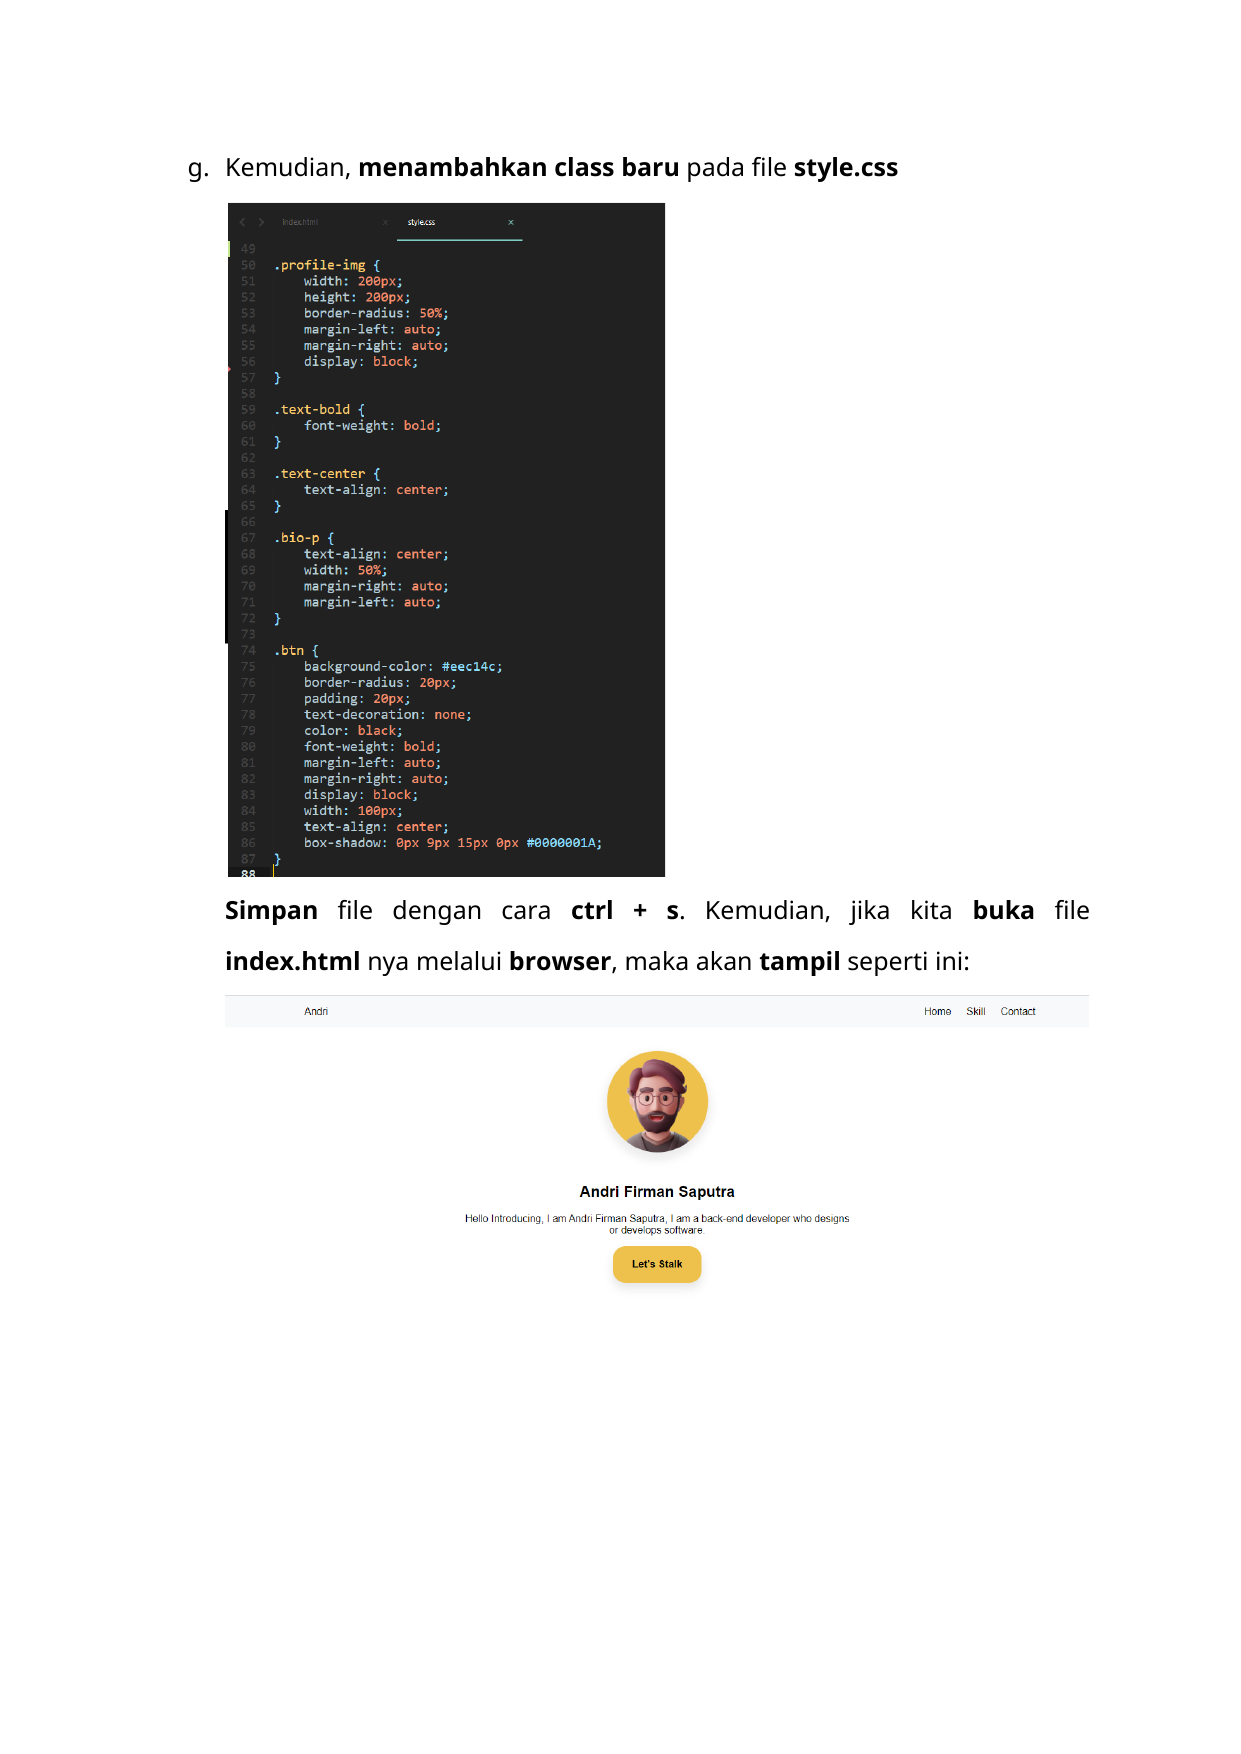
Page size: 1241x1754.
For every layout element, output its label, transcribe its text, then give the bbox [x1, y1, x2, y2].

list Kemudian, menambahkan class baru pada file style.css [187, 150, 1090, 184]
picture [225, 201, 665, 877]
picture [225, 995, 1089, 1306]
list Simpan file dengan cara ctrl + s. Kemudian, jika kita buka file index.html nya melalui browser, maka akan tampil seperti ini: [225, 893, 1090, 978]
